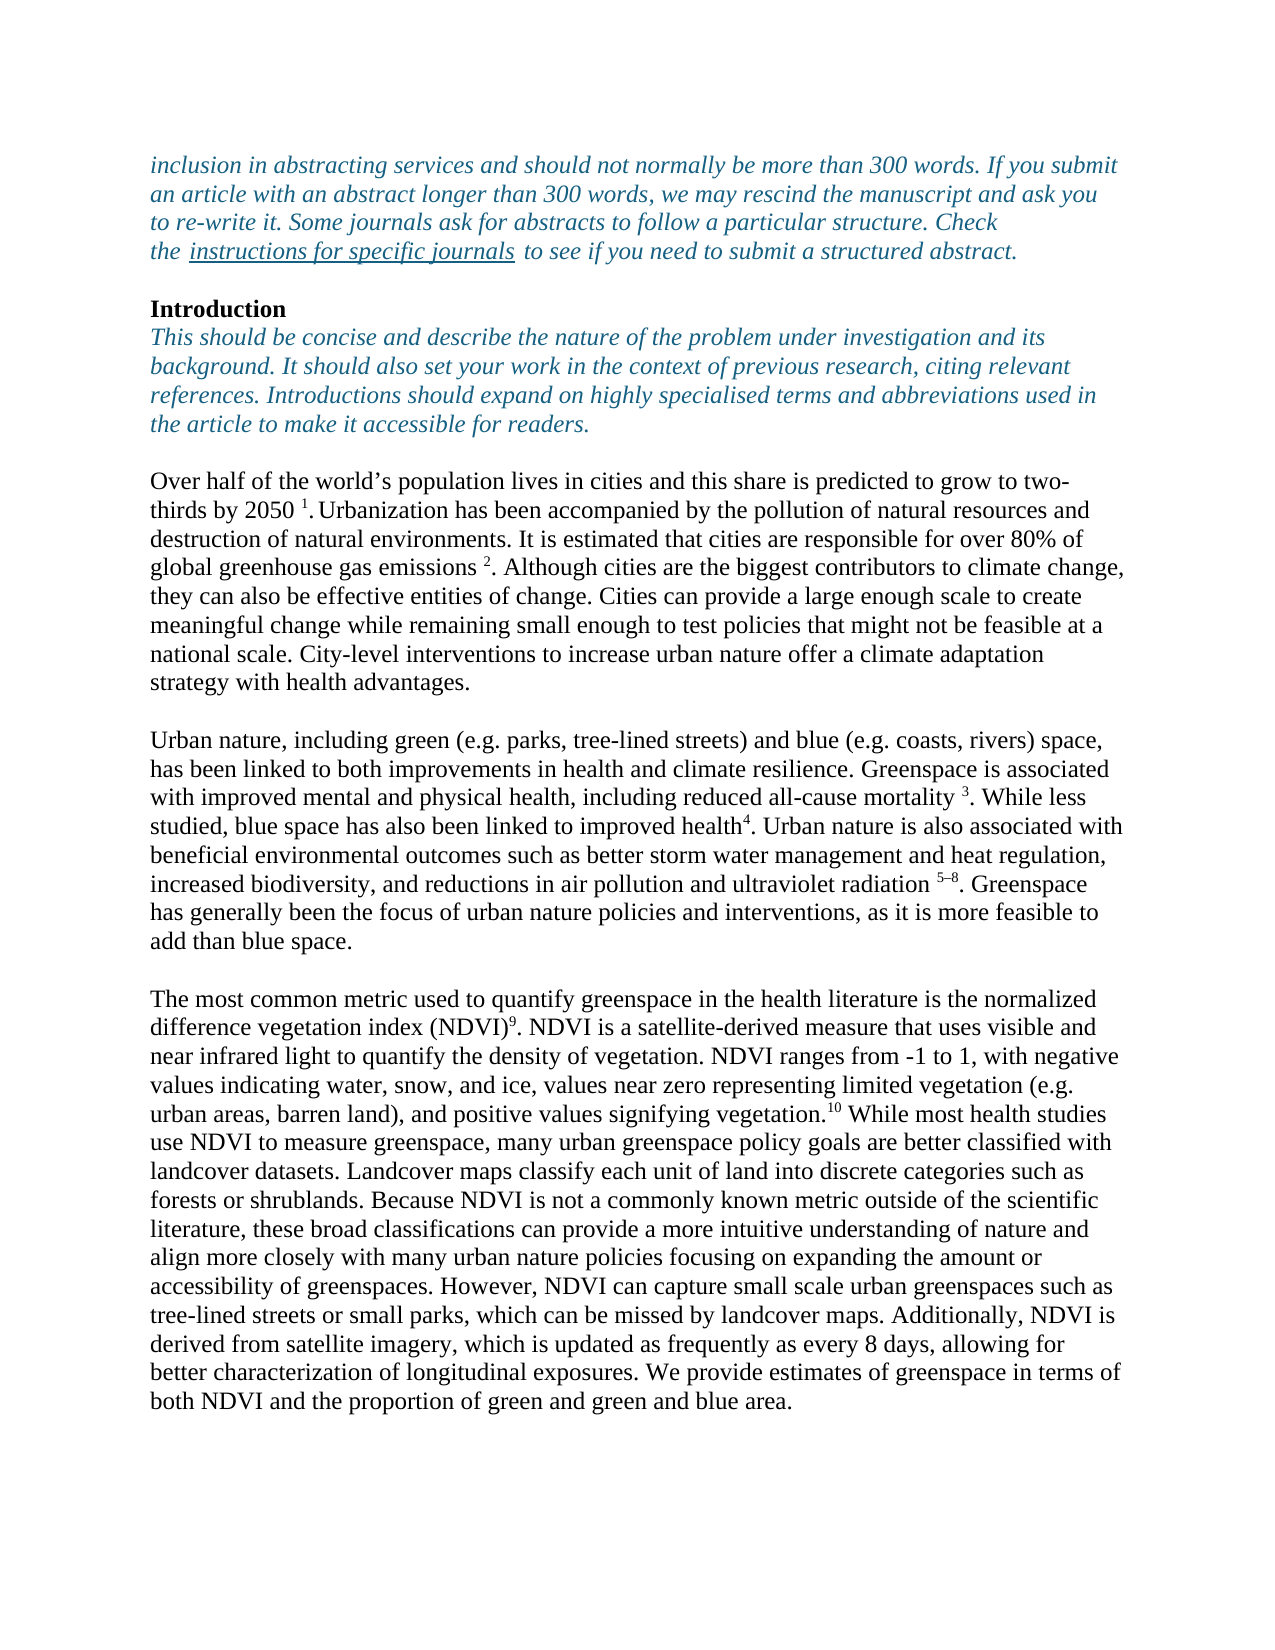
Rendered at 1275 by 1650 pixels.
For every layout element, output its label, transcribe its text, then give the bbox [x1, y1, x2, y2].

text Urban nature, including green (e.g. parks, tree-lined streets) and blue (e.g. coasts, rivers) space, has been linked to both improvements in health and climate resilience. Greenspace is associated with improved mental and physical health, including reduced all-cause mortality 3. While less studied, blue space has also been linked to improved health4. Urban nature is also associated with beneficial environmental outcomes such as better storm water management and heat regulation, increased biodiversity, and reductions in air pollution and ultraviolet radiation 5–8. Greenspace has generally been the focus of urban nature policies and interventions, as it is more feasible to add than blue space. [150, 725, 1125, 955]
text Over half of the world’s population lives in cities and this share is predicted to grow to two-thirds by 2050 1. Urbanization has been accompanied by the pollution of natural resources and destruction of natural environments. It is estimated that cities are responsible for over 80% of global greenhouse gas emissions 2. Although cities are the biggest contributors to climate change, they can also be effective entities of change. Cities can provide a large enough scale to create meaningful change while remaining small enough to test policies that might not be feasible at a national scale. City-level interventions to increase urban nature offer a climate adaptation strategy with health advantages. [150, 466, 1125, 696]
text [150, 150, 1125, 265]
text This should be concise and describe the nature of the problem under investigation and its background. It should also set your work in the context of previous research, citing relevant references. Introductions should expand on highly specialised terms and abbreviations used in the article to make it accessible for readers. [150, 322, 1125, 437]
text Introduction [150, 294, 1125, 322]
text The most common metric used to quantify greenspace in the health literature is the normalized difference vegetation index (NDVI)9. NDVI is a satellite-derived measure that uses visible and near infrared light to quantify the density of vegetation. NDVI ranges from -1 to 1, with negative values indicating water, snow, and ice, values near zero representing limited vegetation (e.g. urban areas, barren land), and positive values signifying vegetation.10 While most health studies use NDVI to measure greenspace, many urban greenspace policy goals are better classified with landcover datasets. Landcover maps classify each unit of land into discrete categories such as forests or shrublands. Because NDVI is not a commonly known metric outside of the scientific literature, these broad classifications can provide a more intuitive understanding of nature and align more closely with many urban nature policies focusing on expanding the amount or accessibility of greenspaces. However, NDVI can capture small scale urban greenspaces such as tree-lined streets or small parks, which can be missed by landcover maps. Additionally, NDVI is derived from satellite imagery, which is updated as frequently as every 8 days, allowing for better characterization of longitudinal exposures. We provide estimates of greenspace in terms of both NDVI and the proportion of green and green and blue area. [150, 984, 1125, 1415]
